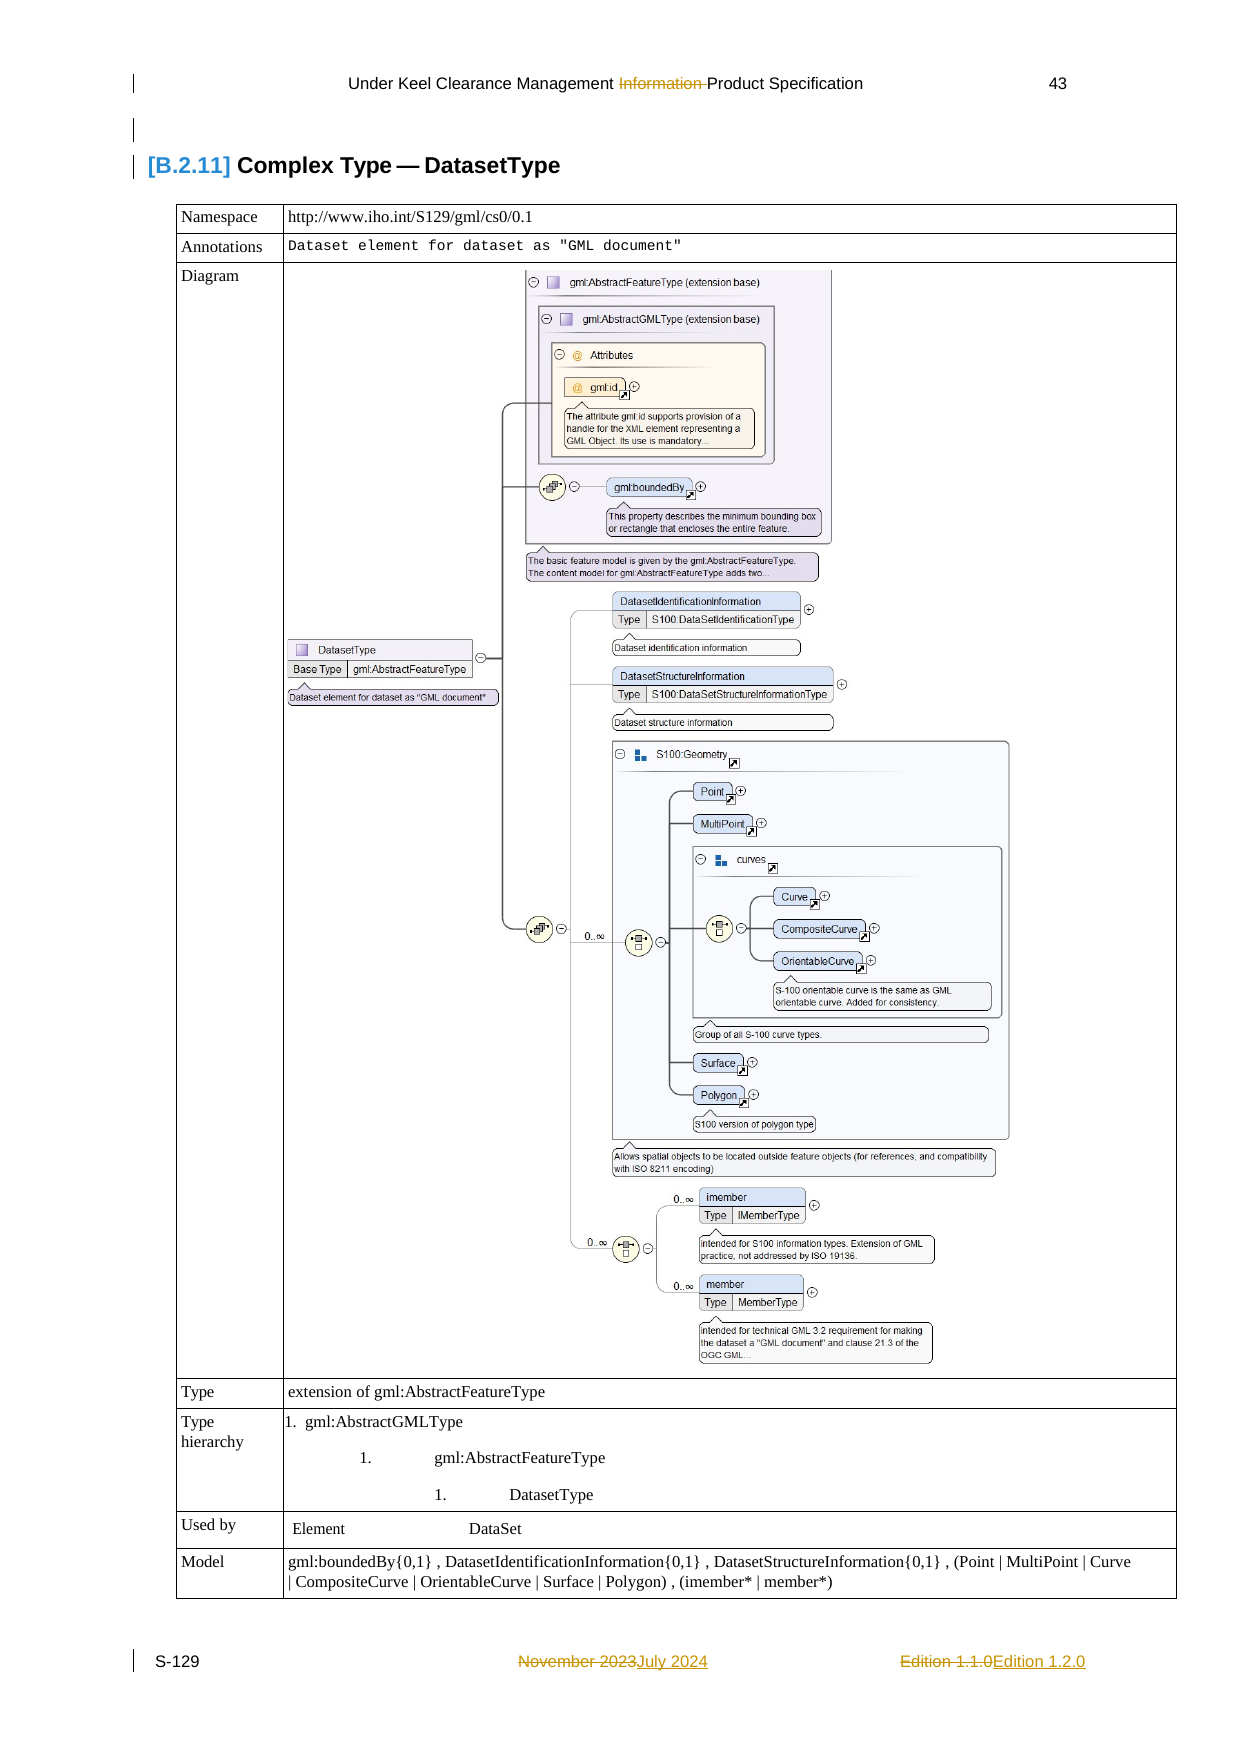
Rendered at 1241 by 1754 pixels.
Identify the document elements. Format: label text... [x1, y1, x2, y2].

table_cell Element DataSet [284, 1512, 1176, 1548]
table_cell extension of gml:AbstractFeatureType [284, 1379, 1176, 1408]
subtitle Complex Type — DatasetType [148, 154, 1092, 178]
table_cell [284, 263, 1176, 1378]
table_cell Diagram [177, 263, 283, 1378]
table_cell Used by [177, 1512, 283, 1548]
table_cell Type hierarchy [177, 1409, 283, 1511]
table_header Namespace [177, 205, 283, 233]
table_header http://www.iho.int/S129/gml/cs0/0.1 [284, 205, 1176, 233]
table_cell gml:boundedBy{0,1} , DatasetIdentificationInformation{0,1} , DatasetStructureInformation{0,1} , (Point | MultiPoint | Curve | CompositeCurve | OrientableCurve | Surface | Polygon) , (imember* | member*) [284, 1549, 1176, 1597]
table_cell gml:AbstractGMLType gml:AbstractFeatureType DatasetType [284, 1409, 1176, 1511]
picture [287, 270, 1010, 1365]
table_cell Type [177, 1379, 283, 1408]
table_cell Annotations [177, 234, 283, 262]
table_cell Dataset element for dataset as "GML document" [284, 234, 1176, 262]
table_cell Model [177, 1549, 283, 1597]
